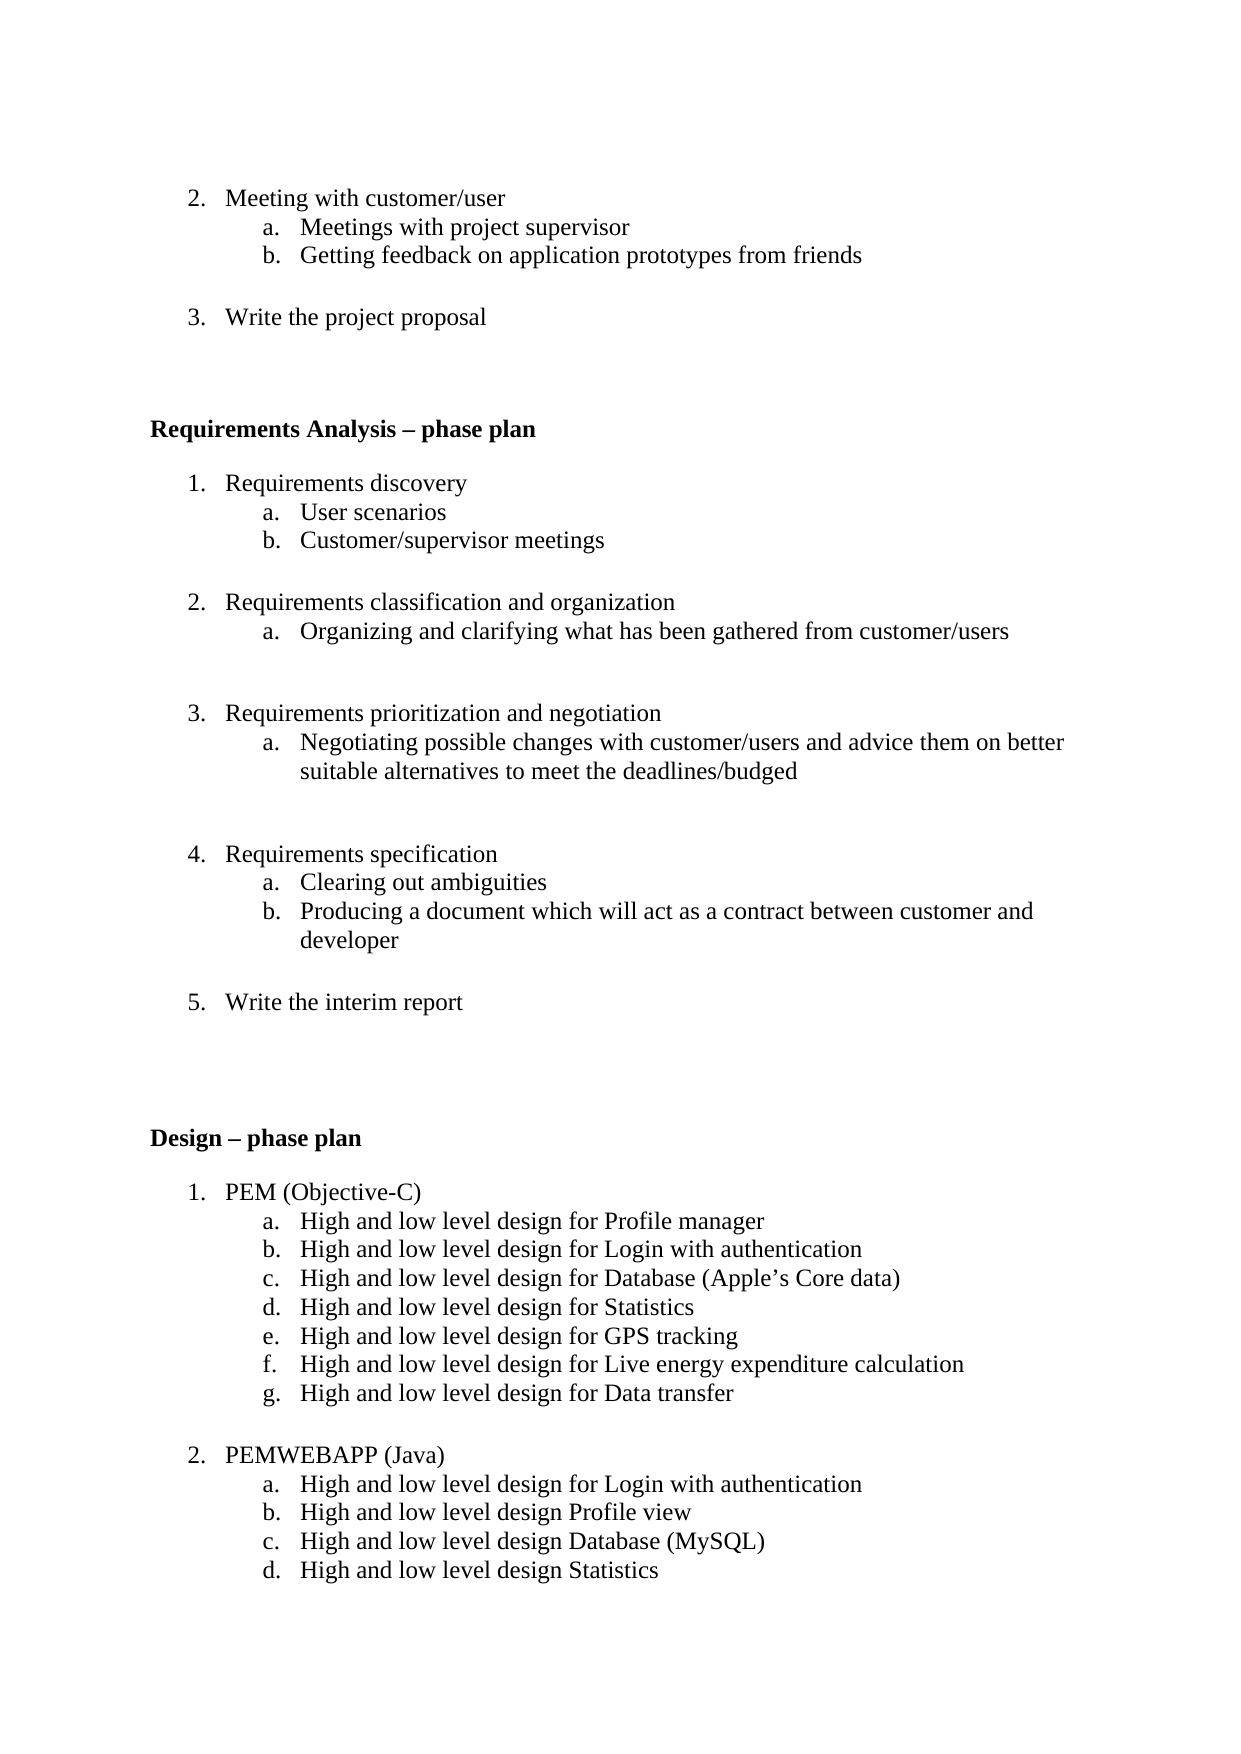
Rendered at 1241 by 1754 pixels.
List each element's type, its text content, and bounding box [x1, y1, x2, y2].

list PEM (Objective-C) [187, 1177, 1090, 1206]
list High and low level design for Profile manager [262, 1206, 1090, 1234]
list High and low level design for GPS tracking [262, 1321, 1090, 1349]
text Requirements Analysis – phase plan [150, 414, 1090, 443]
list Organizing and clarifying what has been gathered from customer/users [262, 616, 1090, 645]
list High and low level design Statistics [262, 1555, 1090, 1584]
list Clearing out ambiguities [262, 867, 1090, 896]
list High and low level design for Statistics [262, 1292, 1090, 1321]
text Design – phase plan [150, 1123, 1090, 1152]
list High and low level design for Login with authentication [262, 1469, 1090, 1497]
list Requirements classification and organization [187, 587, 1090, 616]
list High and low level design Profile view [262, 1497, 1090, 1526]
list Requirements discovery [187, 468, 1090, 497]
list Write the project proposal [187, 302, 1090, 331]
list Meeting with customer/user [187, 183, 1090, 212]
list PEMWEBAPP (Java) [187, 1440, 1090, 1469]
list Negotiating possible changes with customer/users and advice them on better suitable alternatives to meet the deadlines/budged [262, 727, 1090, 785]
list High and low level design for Login with authentication [262, 1234, 1090, 1263]
list Write the interim report [187, 987, 1090, 1015]
list Requirements prioritization and negotiation [187, 698, 1090, 727]
list High and low level design for Database (Apple’s Core data) [262, 1263, 1090, 1292]
list High and low level design for Data transfer [262, 1378, 1090, 1407]
list High and low level design Database (MySQL) [262, 1526, 1090, 1555]
list Producing a document which will act as a contract between customer and developer [262, 896, 1090, 954]
list Customer/supervisor meetings [262, 525, 1090, 554]
list Requirements specification [187, 839, 1090, 867]
list High and low level design for Live energy expenditure calculation [262, 1349, 1090, 1378]
list User scenarios [262, 497, 1090, 525]
list Getting feedback on application prototypes from friends [262, 241, 1090, 269]
list Meetings with project supervisor [262, 212, 1090, 241]
